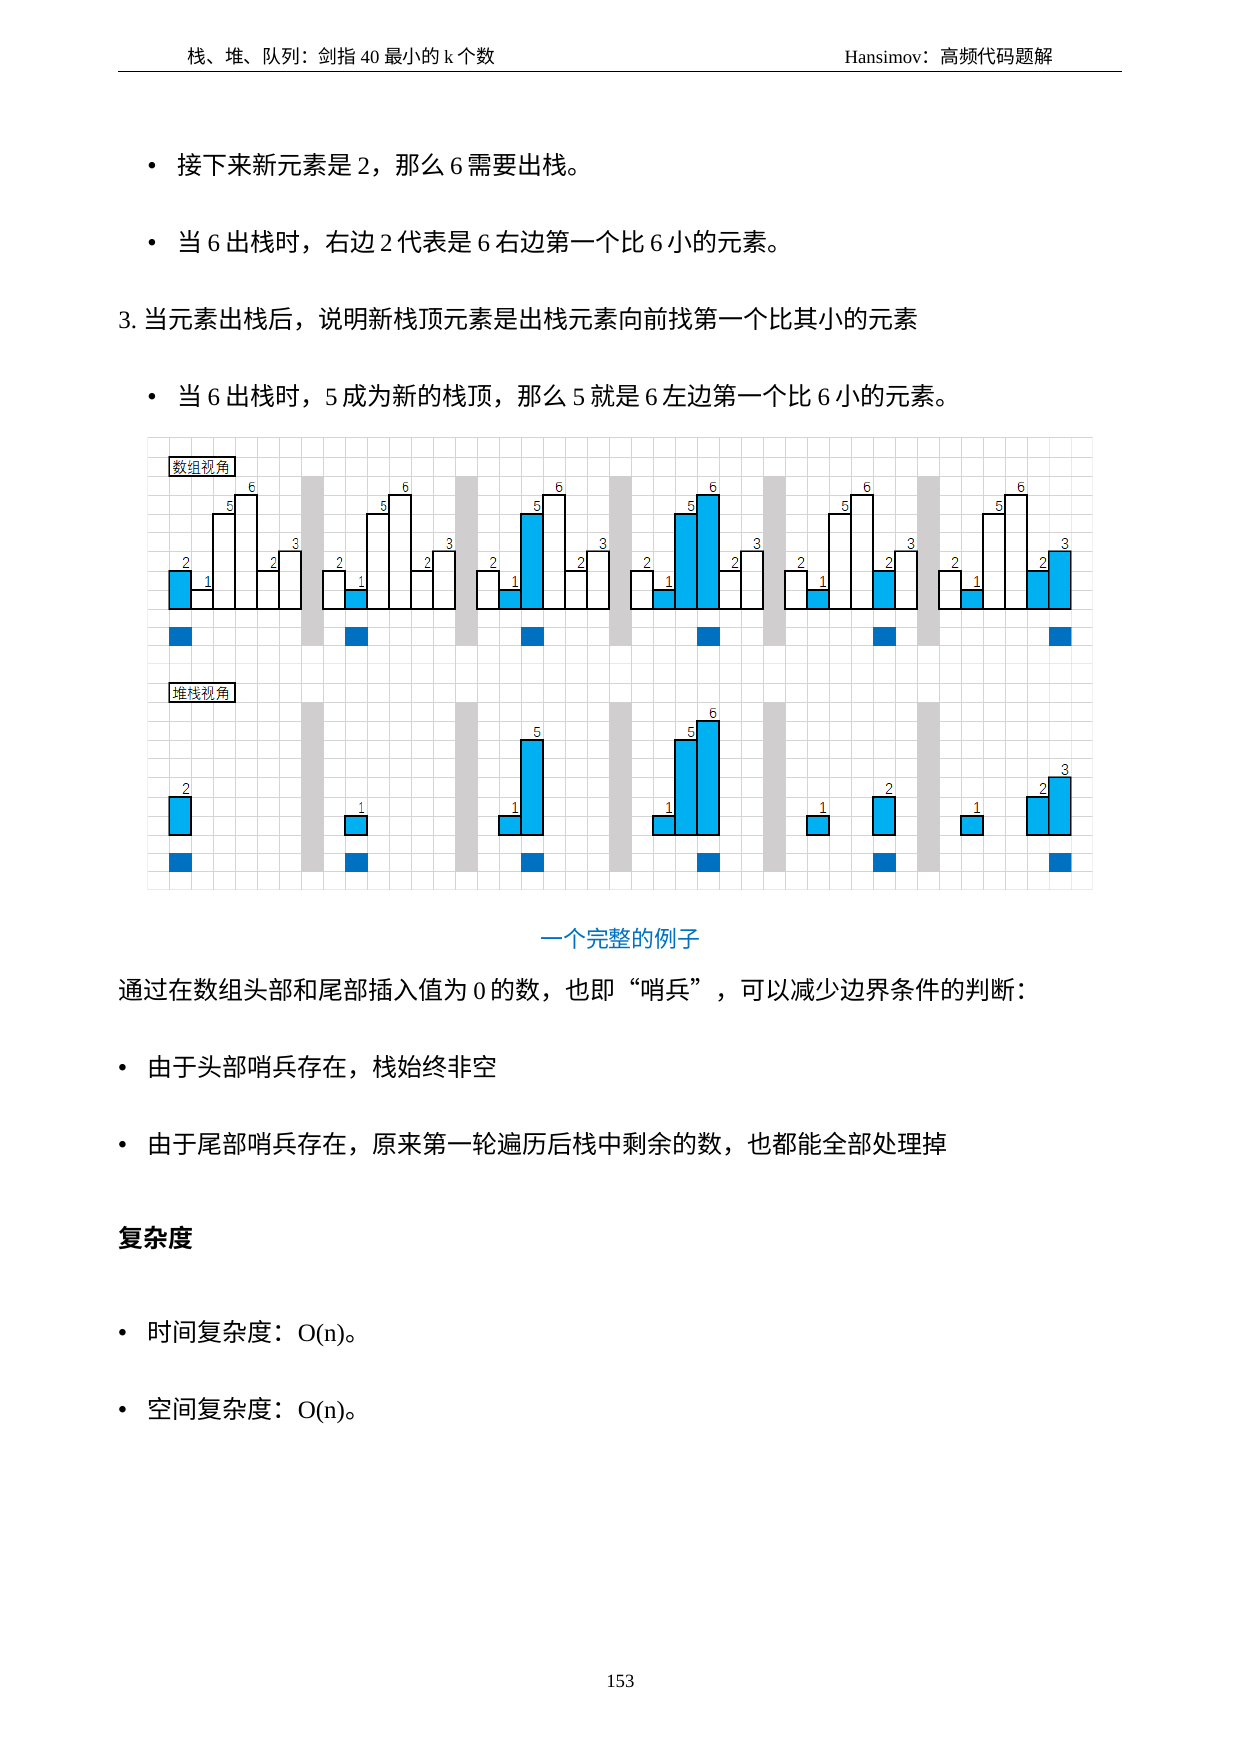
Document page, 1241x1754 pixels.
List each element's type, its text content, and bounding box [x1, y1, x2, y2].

text 空间复杂度：O(n)。 [118, 1373, 1122, 1441]
text 时间复杂度：O(n)。 [118, 1296, 1122, 1364]
text 当6出栈时，5成为新的栈顶，那么5就是6左边第一个比6小的元素。 [148, 361, 1122, 429]
text 通过在数组头部和尾部插入值为0的数，也即“哨兵”，可以减少边界条件的判断： [118, 954, 1122, 1022]
text 一个完整的例子 [118, 920, 1122, 954]
text 由于头部哨兵存在，栈始终非空 [118, 1031, 1122, 1099]
text 当6出栈时，右边2代表是6右边第一个比6小的元素。 [148, 207, 1122, 275]
text 3. 当元素出栈后，说明新栈顶元素是出栈元素向前找第一个比其小的元素 [118, 284, 1122, 352]
text 由于尾部哨兵存在，原来第一轮遍历后栈中剩余的数，也都能全部处理掉 [118, 1108, 1122, 1176]
text 接下来新元素是2，那么6需要出栈。 [148, 130, 1122, 198]
subtitle 复杂度 [118, 1202, 1097, 1270]
picture [147, 437, 1093, 890]
